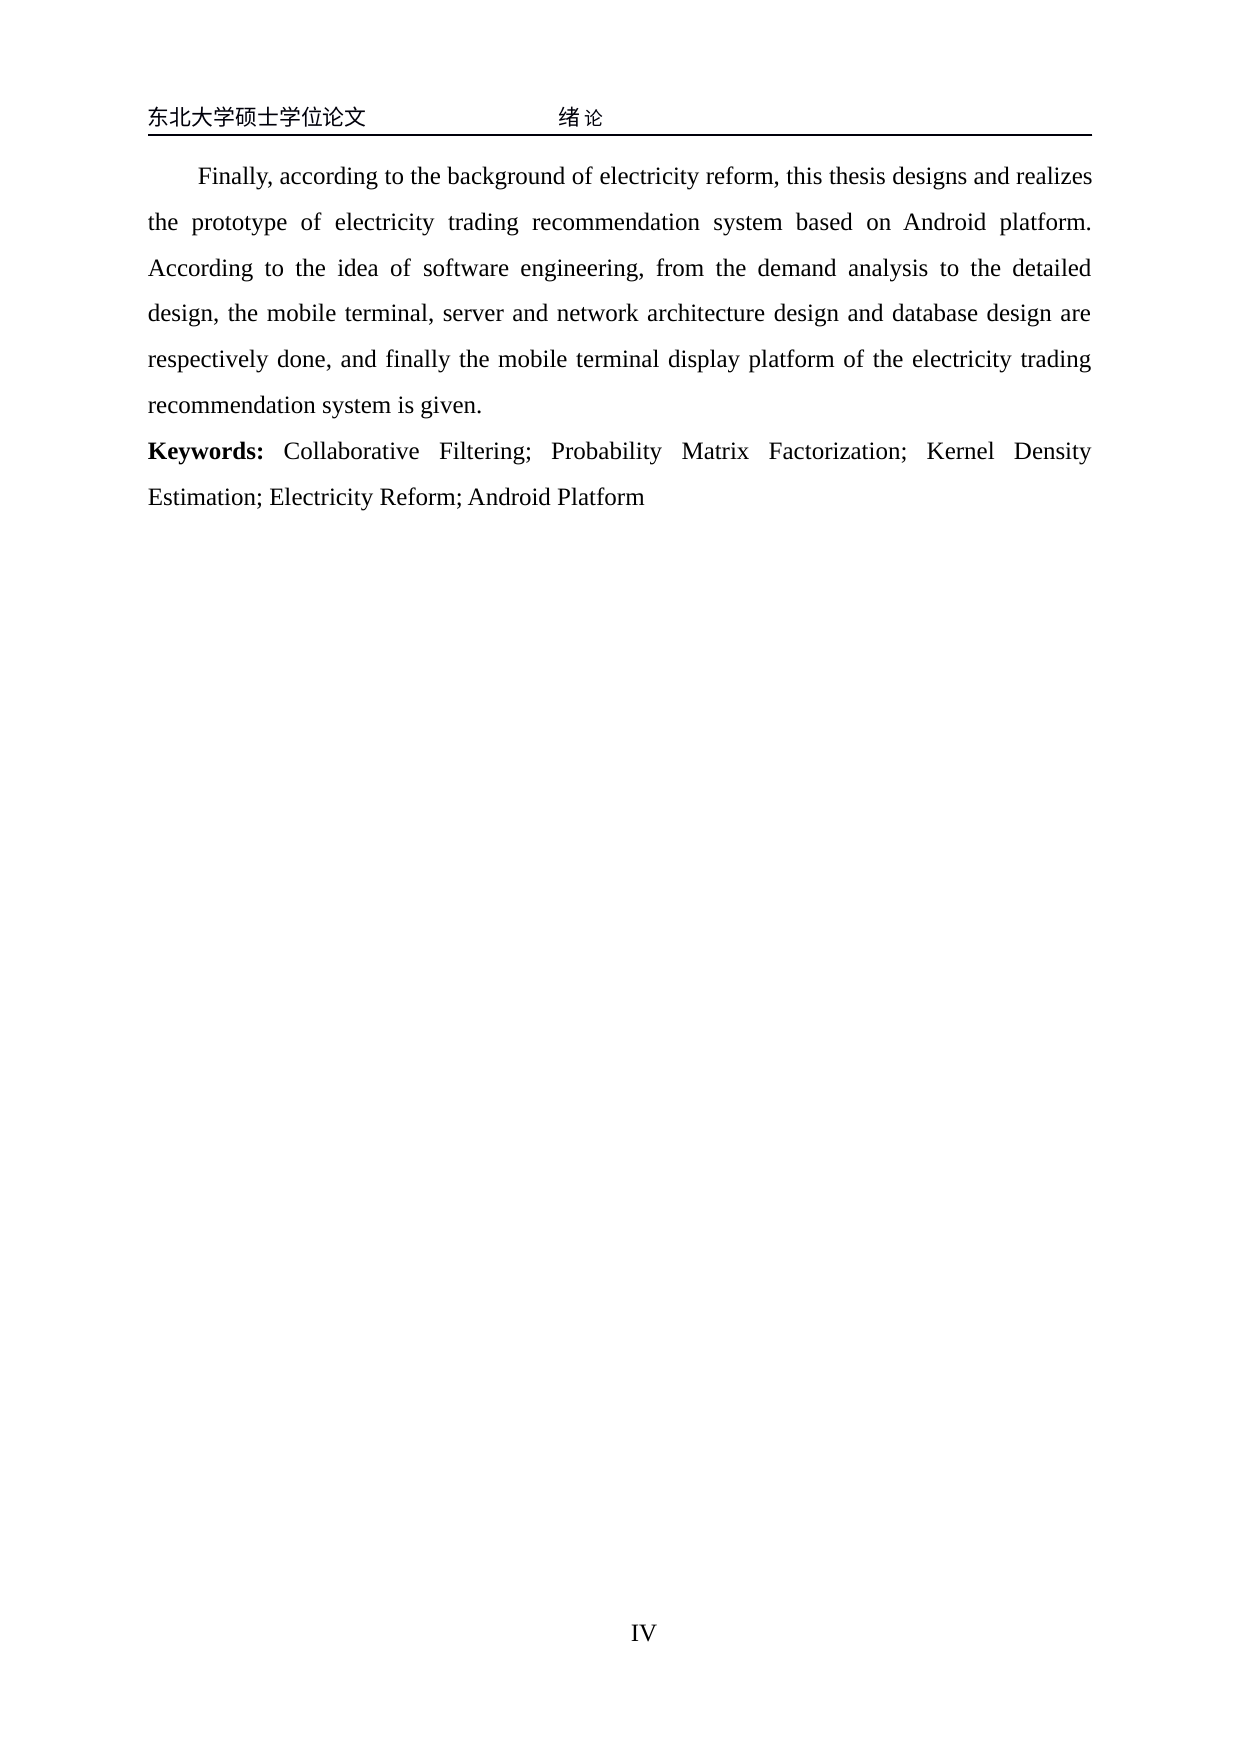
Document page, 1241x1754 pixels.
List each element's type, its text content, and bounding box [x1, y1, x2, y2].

text Keywords: Collaborative Filtering; Probability Matrix Factorization; Kernel Density Estimation; Electricity Reform; Android Platform [148, 423, 1092, 514]
text Finally, according to the background of electricity reform, this thesis designs and realizes the prototype of electricity trading recommendation system based on Android platform. According to the idea of ​​software engineering, from the demand analysis to the detailed design, the mobile terminal, server and network architecture design and database design are respectively done, and finally the mobile terminal display platform of the electricity trading recommendation system is given. [148, 148, 1092, 423]
